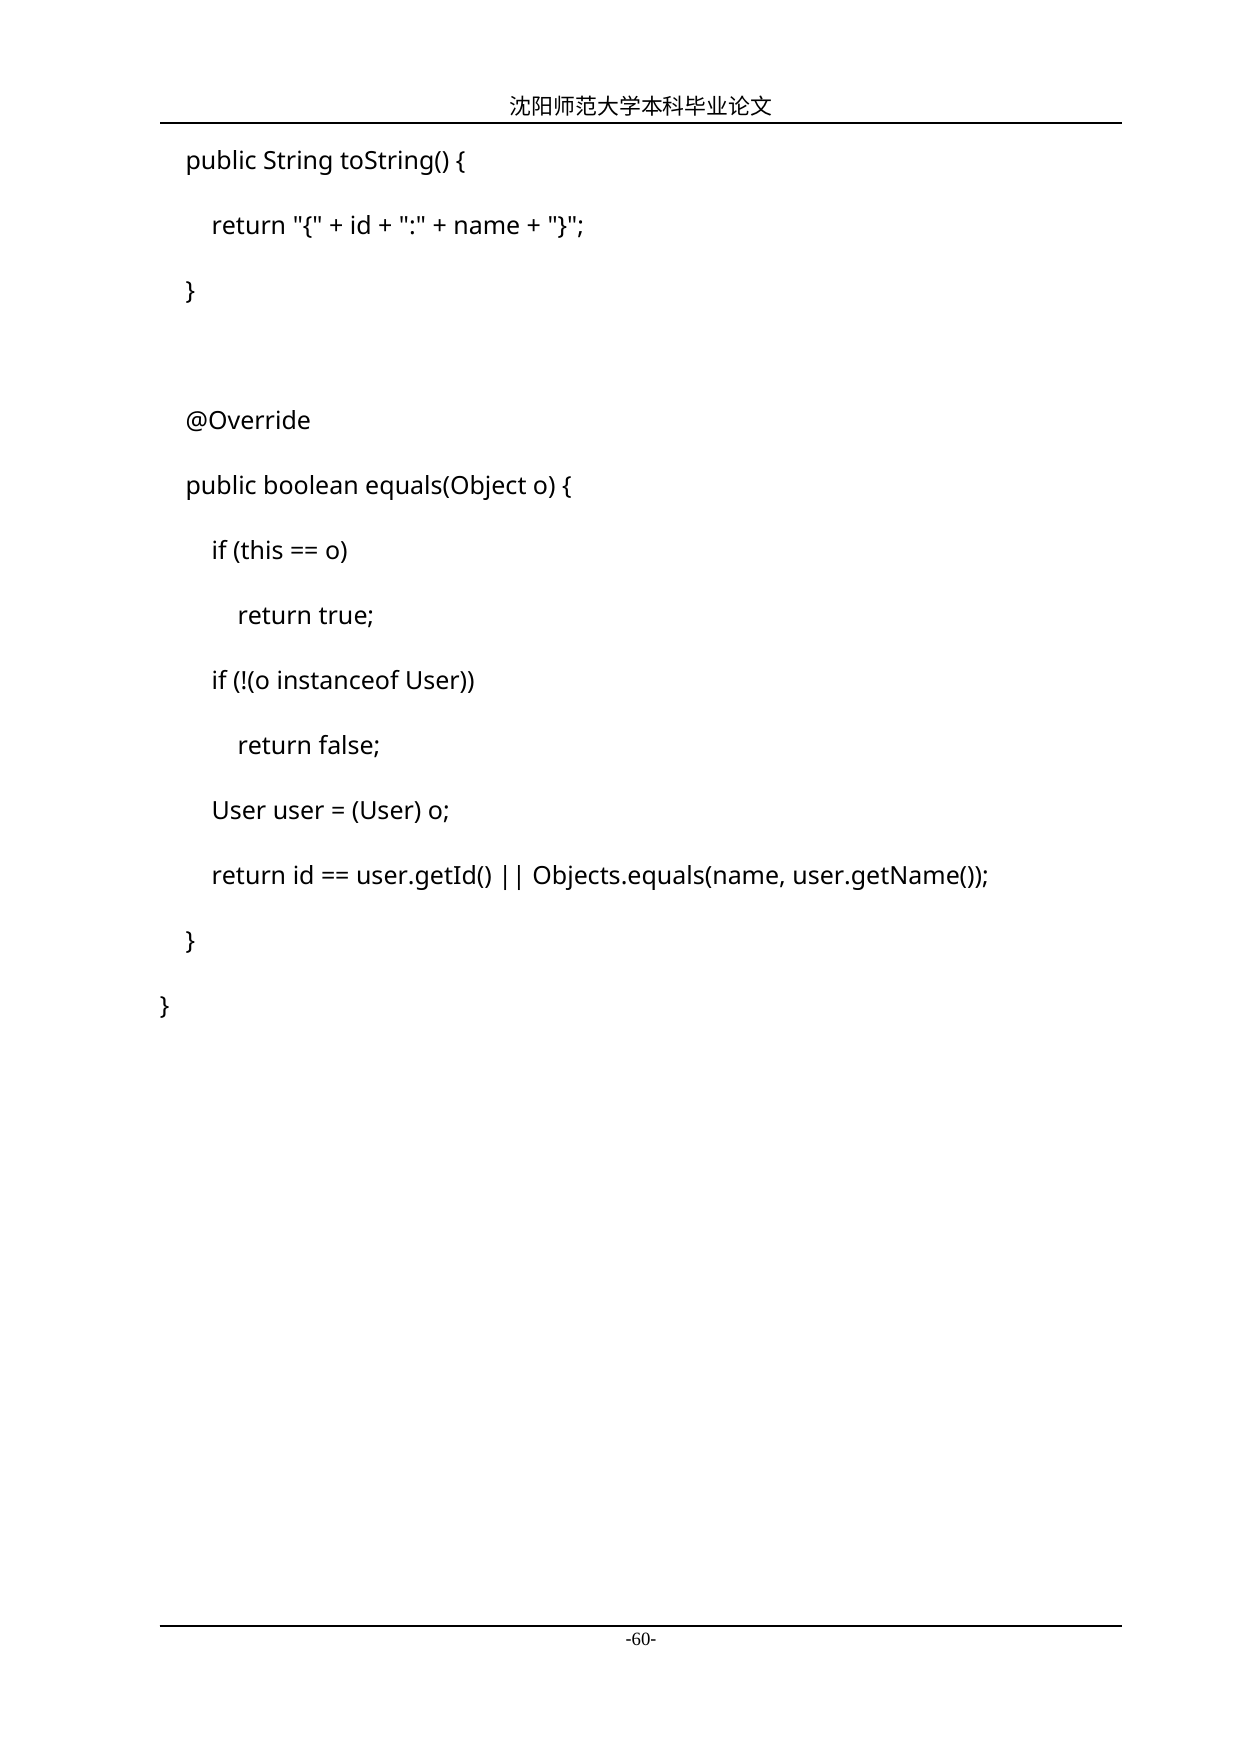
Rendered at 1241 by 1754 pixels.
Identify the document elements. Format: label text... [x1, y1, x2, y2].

text User user = (User) o; [159, 777, 1122, 842]
text public boolean equals(Object o) { [159, 452, 1122, 517]
text if (!(o instanceof User)) [159, 647, 1122, 712]
text return false; [159, 712, 1122, 777]
text public String toString() { [159, 127, 1122, 192]
text } [159, 972, 1122, 1037]
text return "{" + id + ":" + name + "}"; [159, 192, 1122, 257]
text } [159, 257, 1122, 322]
text @Override [159, 387, 1122, 452]
text return id == user.getId() || Objects.equals(name, user.getName()); [159, 842, 1122, 907]
text return true; [159, 582, 1122, 647]
text } [159, 907, 1122, 972]
text if (this == o) [159, 517, 1122, 582]
